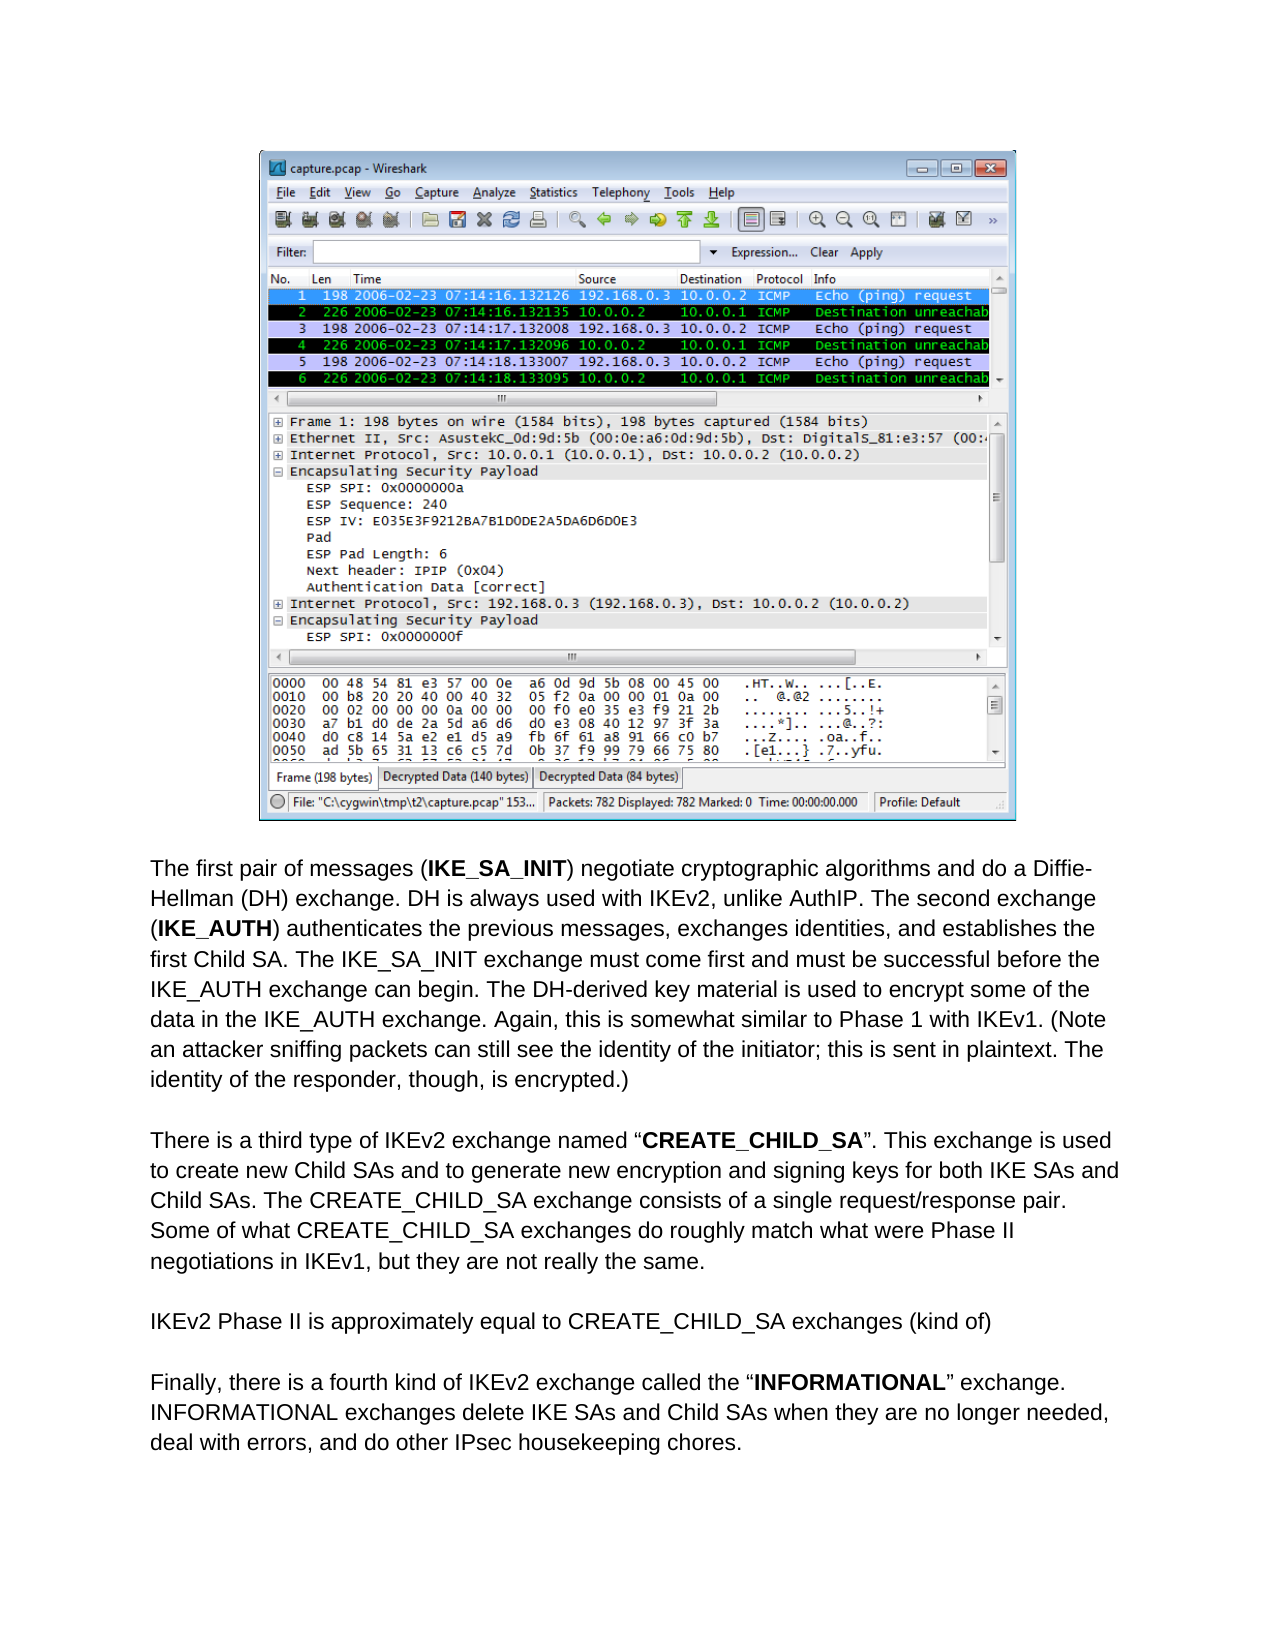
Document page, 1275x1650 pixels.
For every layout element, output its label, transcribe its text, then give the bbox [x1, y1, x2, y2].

text The first pair of messages (IKE_SA_INIT) negotiate cryptographic algorithms and do a Diffie-Hellman (DH) exchange. DH is always used with IKEv2, unlike AuthIP. The second exchange (IKE_AUTH) authenticates the previous messages, exchanges identities, and establishes the first Child SA. The IKE_SA_INIT exchange must come first and must be successful before the IKE_AUTH exchange can begin. The DH-derived key material is used to encrypt some of the data in the IKE_AUTH exchange. Again, this is somewhat similar to Phase 1 with IKEv1. (Note an attacker sniffing packets can still see the identity of the initiator; this is sent in plaintext. The identity of the responder, though, is encrypted.) [150, 855, 1125, 1093]
text Finally, there is a fourth kind of IKEv2 exchange called the “INFORMATIONAL” exchange. INFORMATIONAL exchanges delete IKE SAs and Child SAs when they are no longer needed, deal with errors, and do other IPsec housekeeping chores. [150, 1368, 1125, 1455]
picture [259, 150, 1017, 821]
text There is a third type of IKEv2 exchange named “CREATE_CHILD_SA”. This exchange is used to create new Child SAs and to generate new encryption and signing keys for both IKE SAs and Child SAs. The CREATE_CHILD_SA exchange consists of a single request/response pair. Some of what CREATE_CHILD_SA exchanges do roughly match what were Phase II negotiations in IKEv1, but they are not really the same. [150, 1127, 1125, 1274]
text IKEv2 Phase II is approximately equal to CREATE_CHILD_SA exchanges (kind of) [150, 1308, 1125, 1334]
